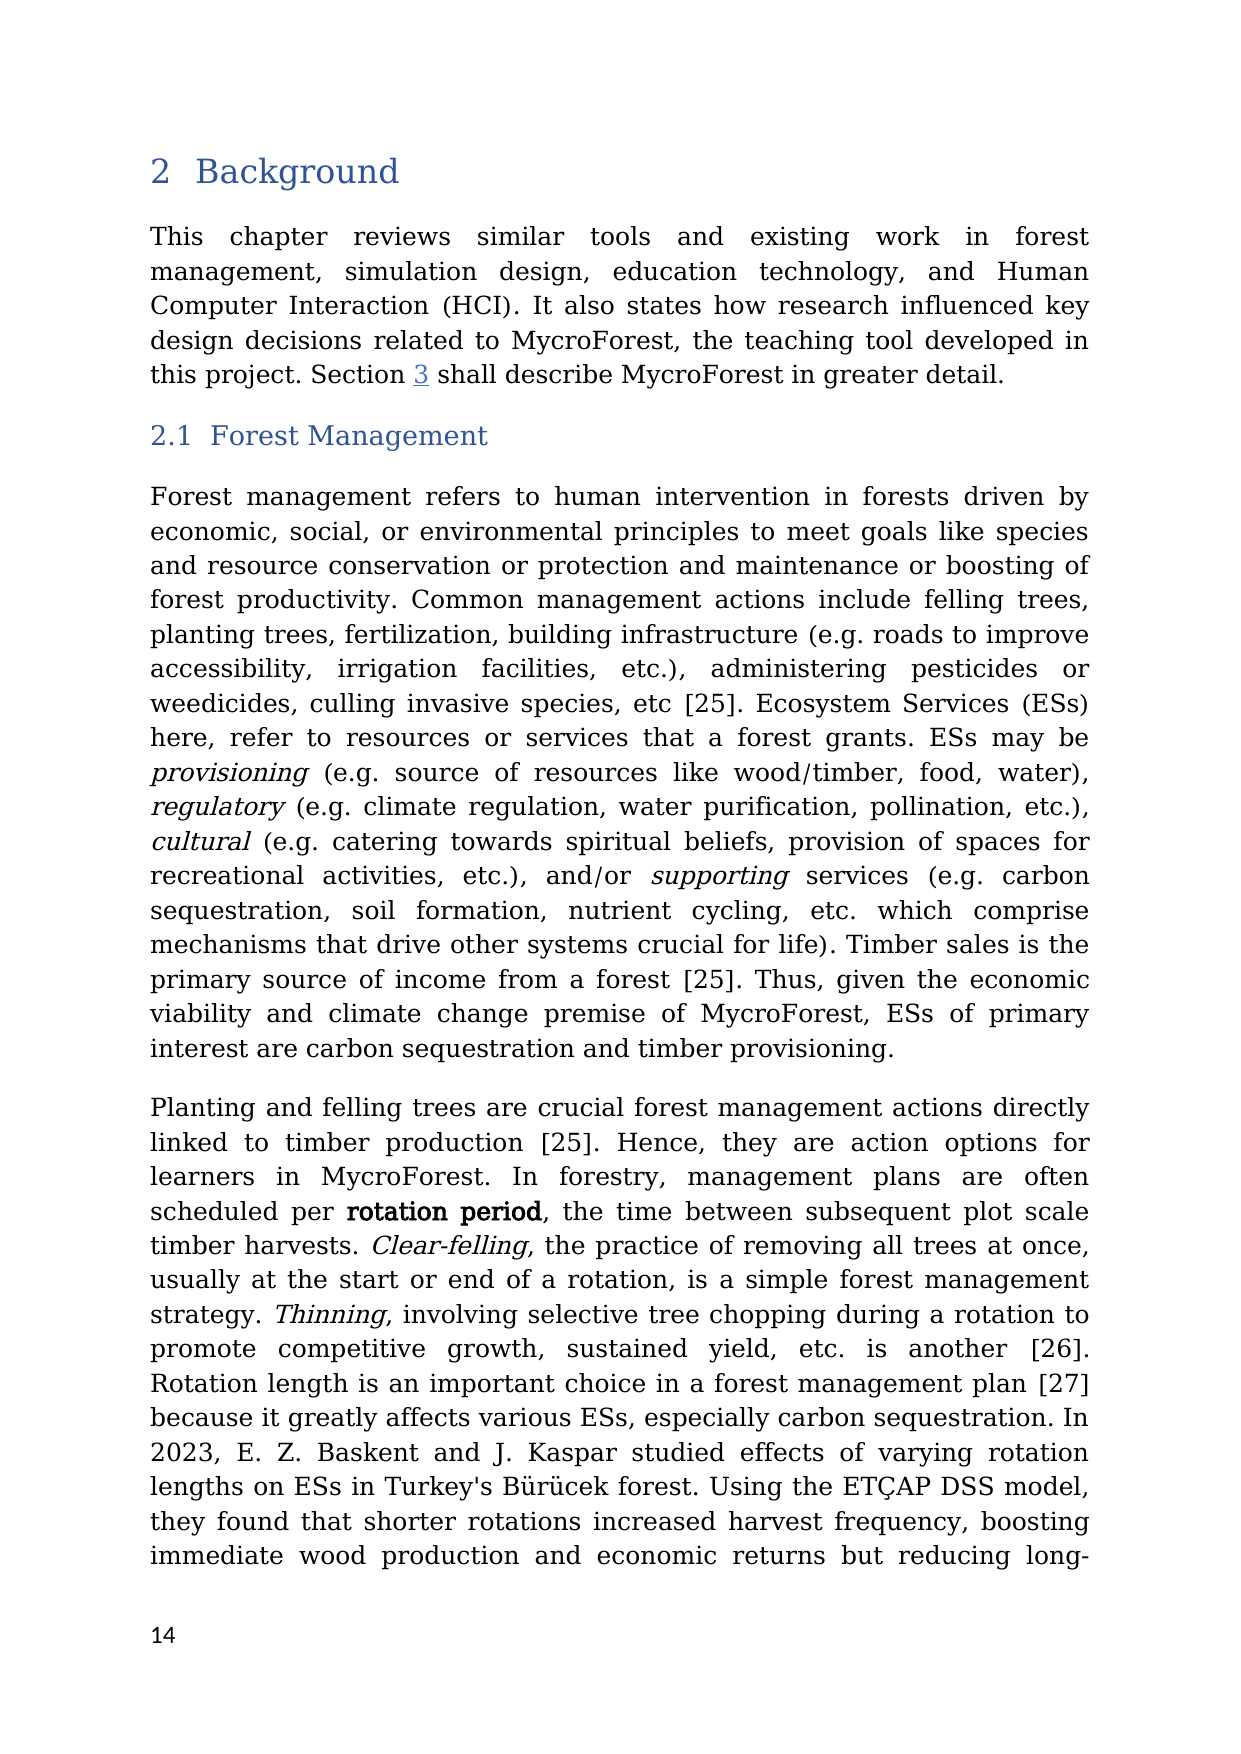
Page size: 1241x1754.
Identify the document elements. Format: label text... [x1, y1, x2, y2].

subtitle Forest Management [150, 418, 1090, 451]
text Forest management refers to human intervention in forests driven by economic, social, or environmental principles to meet goals like species and resource conservation or protection and maintenance or boosting of forest productivity. Common management actions include felling trees, planting trees, fertilization, building infrastructure (e.g. roads to improve accessibility, irrigation facilities, etc.), administering pesticides or weedicides, culling invasive species, etc [25]. Ecosystem Services (ESs) here, refer to resources or services that a forest grants. ESs may be provisioning (e.g. source of resources like wood/timber, food, water), regulatory (e.g. climate regulation, water purification, pollination, etc.), cultural (e.g. catering towards spiritual beliefs, provision of spaces for recreational activities, etc.), and/or supporting services (e.g. carbon sequestration, soil formation, nutrient cycling, etc. which comprise mechanisms that drive other systems crucial for life). Timber sales is the primary source of income from a forest [25]. Thus, given the economic viability and climate change premise of MycroForest, ESs of primary interest are carbon sequestration and timber provisioning. [150, 481, 1090, 1062]
subtitle Background [150, 150, 1090, 190]
text This chapter reviews similar tools and existing work in forest management, simulation design, education technology, and Human Computer Interaction (HCI). It also states how research influenced key design decisions related to MycroForest, the teaching tool developed in this project. Section 3 shall describe MycroForest in greater detail. [150, 221, 1090, 389]
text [150, 1092, 1090, 1570]
